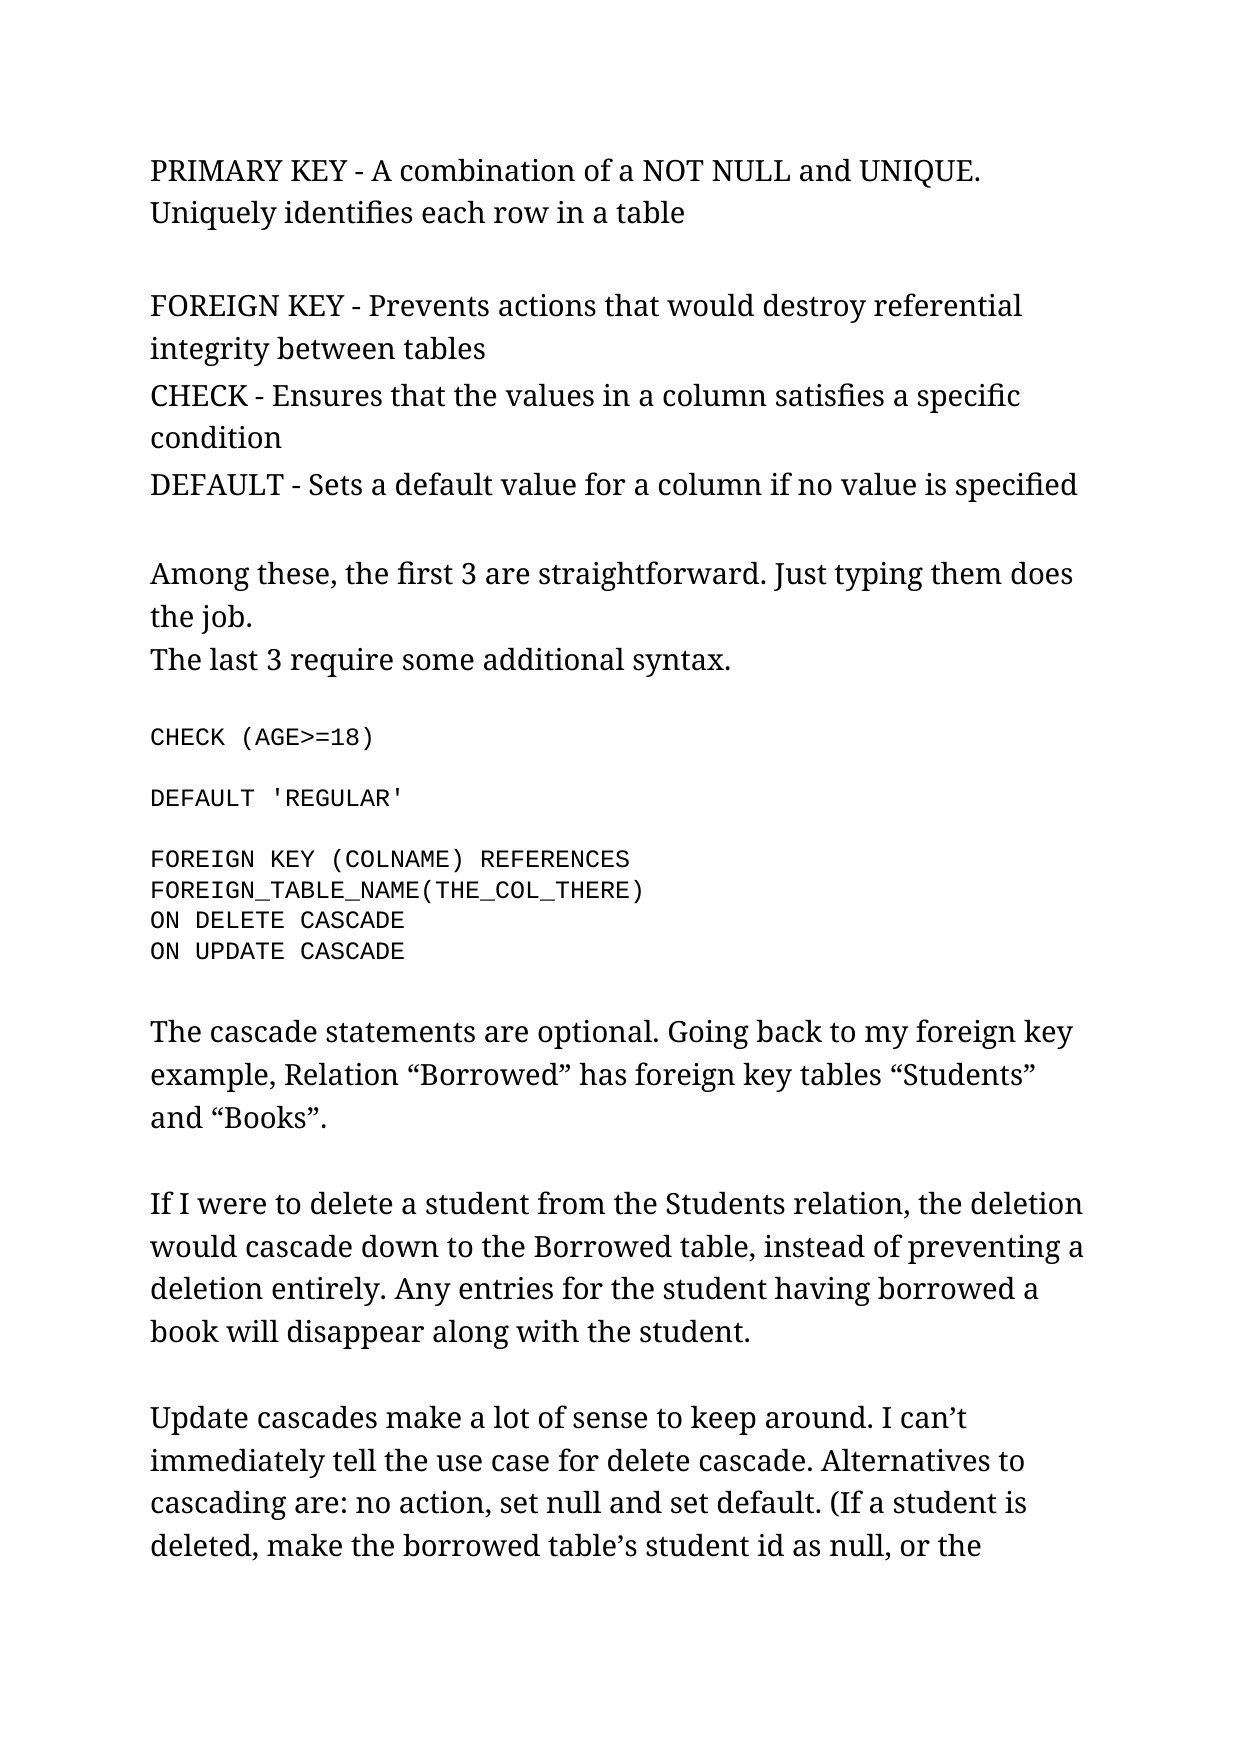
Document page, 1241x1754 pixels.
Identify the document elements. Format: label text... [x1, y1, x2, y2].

text DEFAULT - Sets a default value for a column if no value is specified [150, 464, 1090, 504]
text FOREIGN KEY - Prevents actions that would destroy referential integrity between tables [150, 286, 1090, 368]
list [150, 1397, 1090, 1565]
list The cascade statements are optional. Going back to my foreign key example, Relation “Borrowed” has foreign key tables “Students” and “Books”. [150, 1012, 1090, 1137]
list Among these, the first 3 are straightforward. Just typing them does the job. [150, 553, 1090, 636]
list If I were to delete a student from the Students relation, the deletion would cascade down to the Borrowed table, instead of preventing a deletion entirely. Any entries for the student having borrowed a book will disappear along with the student. [150, 1183, 1090, 1351]
list DEFAULT 'REGULAR' [150, 786, 1090, 814]
list ON UPDATE CASCADE [150, 938, 1090, 967]
text CHECK - Ensures that the values in a column satisfies a specific condition [150, 375, 1090, 457]
list FOREIGN KEY (COLNAME) REFERENCES FOREIGN_TABLE_NAME(THE_COL_THERE) [150, 847, 1090, 906]
list CHECK (AGE>=18) [150, 725, 1090, 753]
list ON DELETE CASCADE [150, 908, 1090, 936]
list The last 3 require some additional syntax. [150, 639, 1090, 679]
text PRIMARY KEY - A combination of a NOT NULL and UNIQUE. Uniquely identifies each row in a table [150, 150, 1090, 232]
